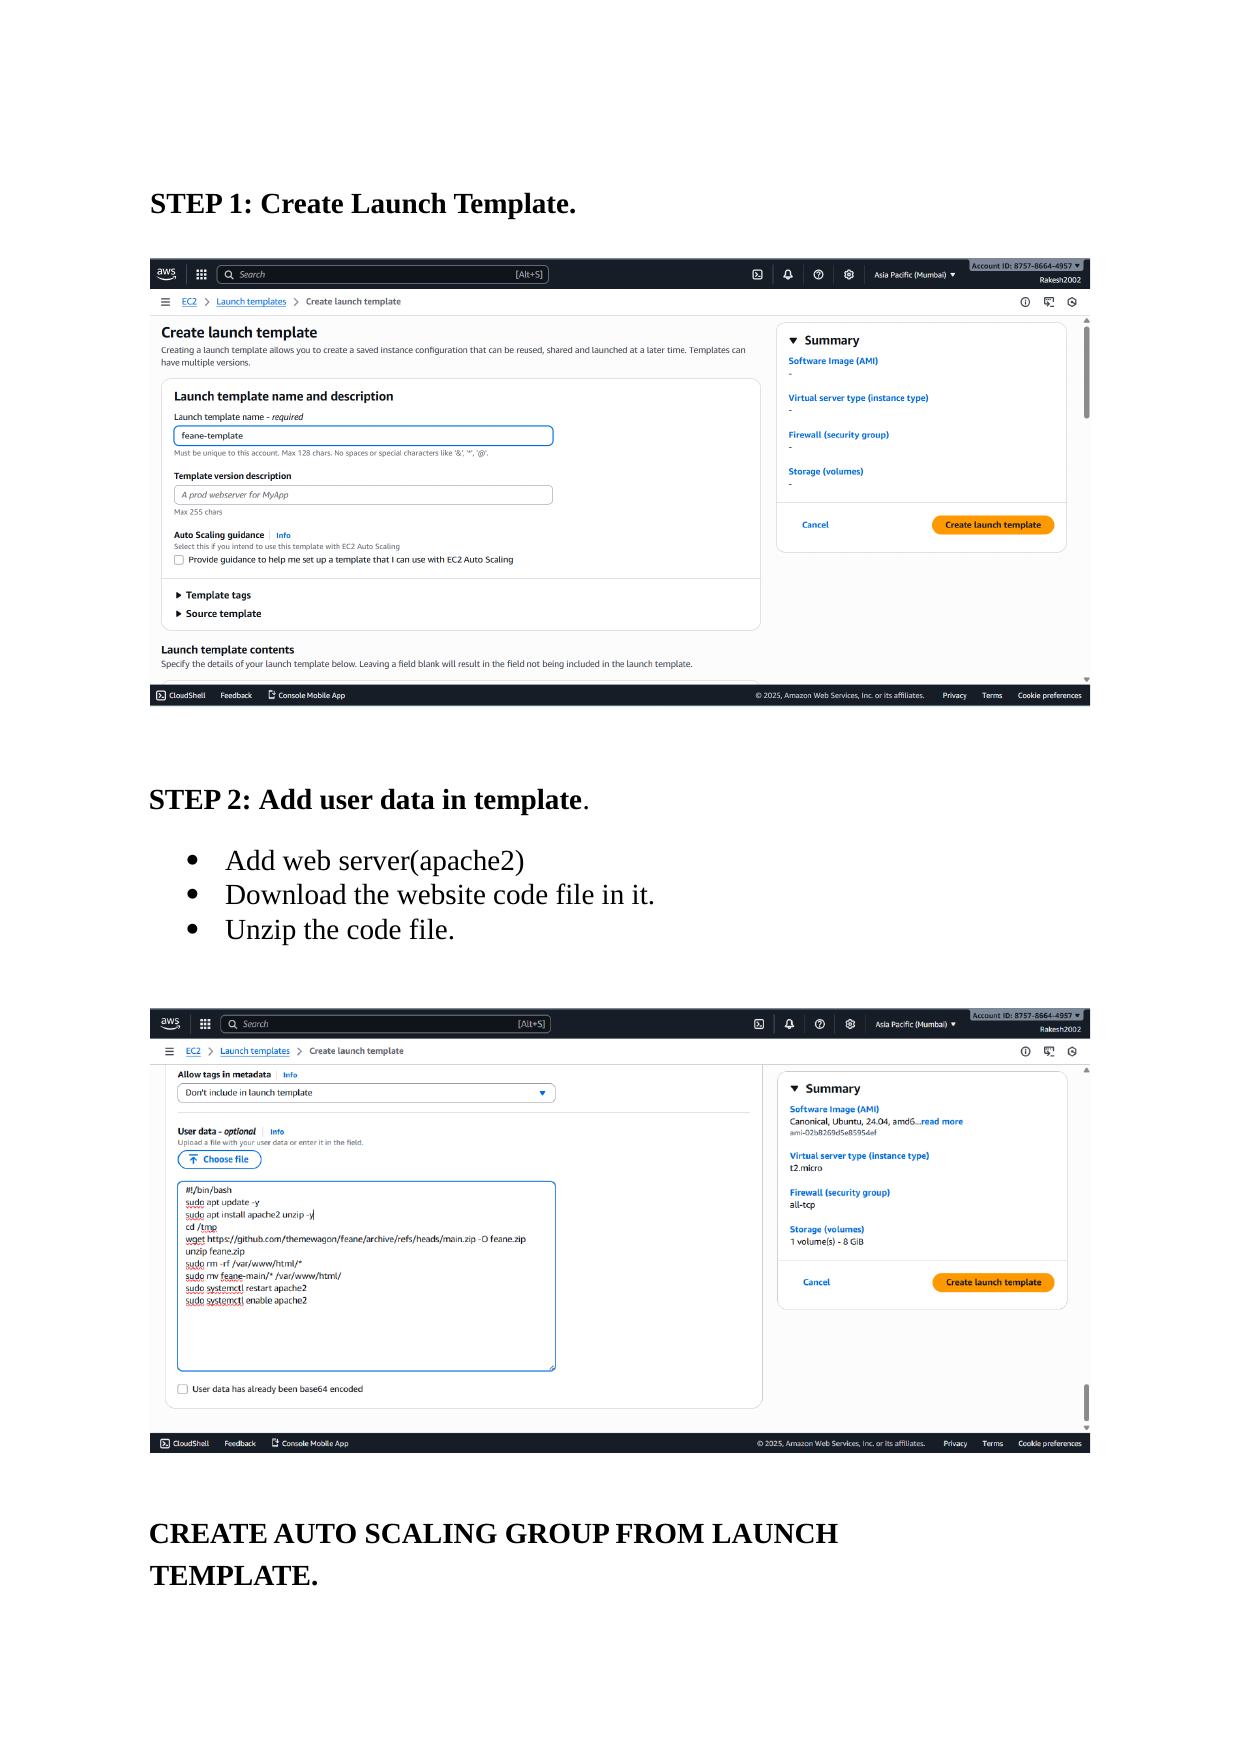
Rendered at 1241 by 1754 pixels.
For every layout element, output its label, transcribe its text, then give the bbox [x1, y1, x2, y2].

picture [150, 258, 1091, 707]
list Download the website code file in it. [187, 877, 946, 911]
text STEP 2: Add user data in template. [148, 782, 946, 816]
list Unzip the code file. [187, 912, 946, 946]
list Add web server(apache2) [187, 843, 946, 877]
picture [150, 1008, 1091, 1453]
text CREATE AUTO SCALING GROUP FROM LAUNCH TEMPLATE. [148, 1516, 978, 1592]
text STEP 1: Create Launch Template. [150, 186, 1090, 219]
